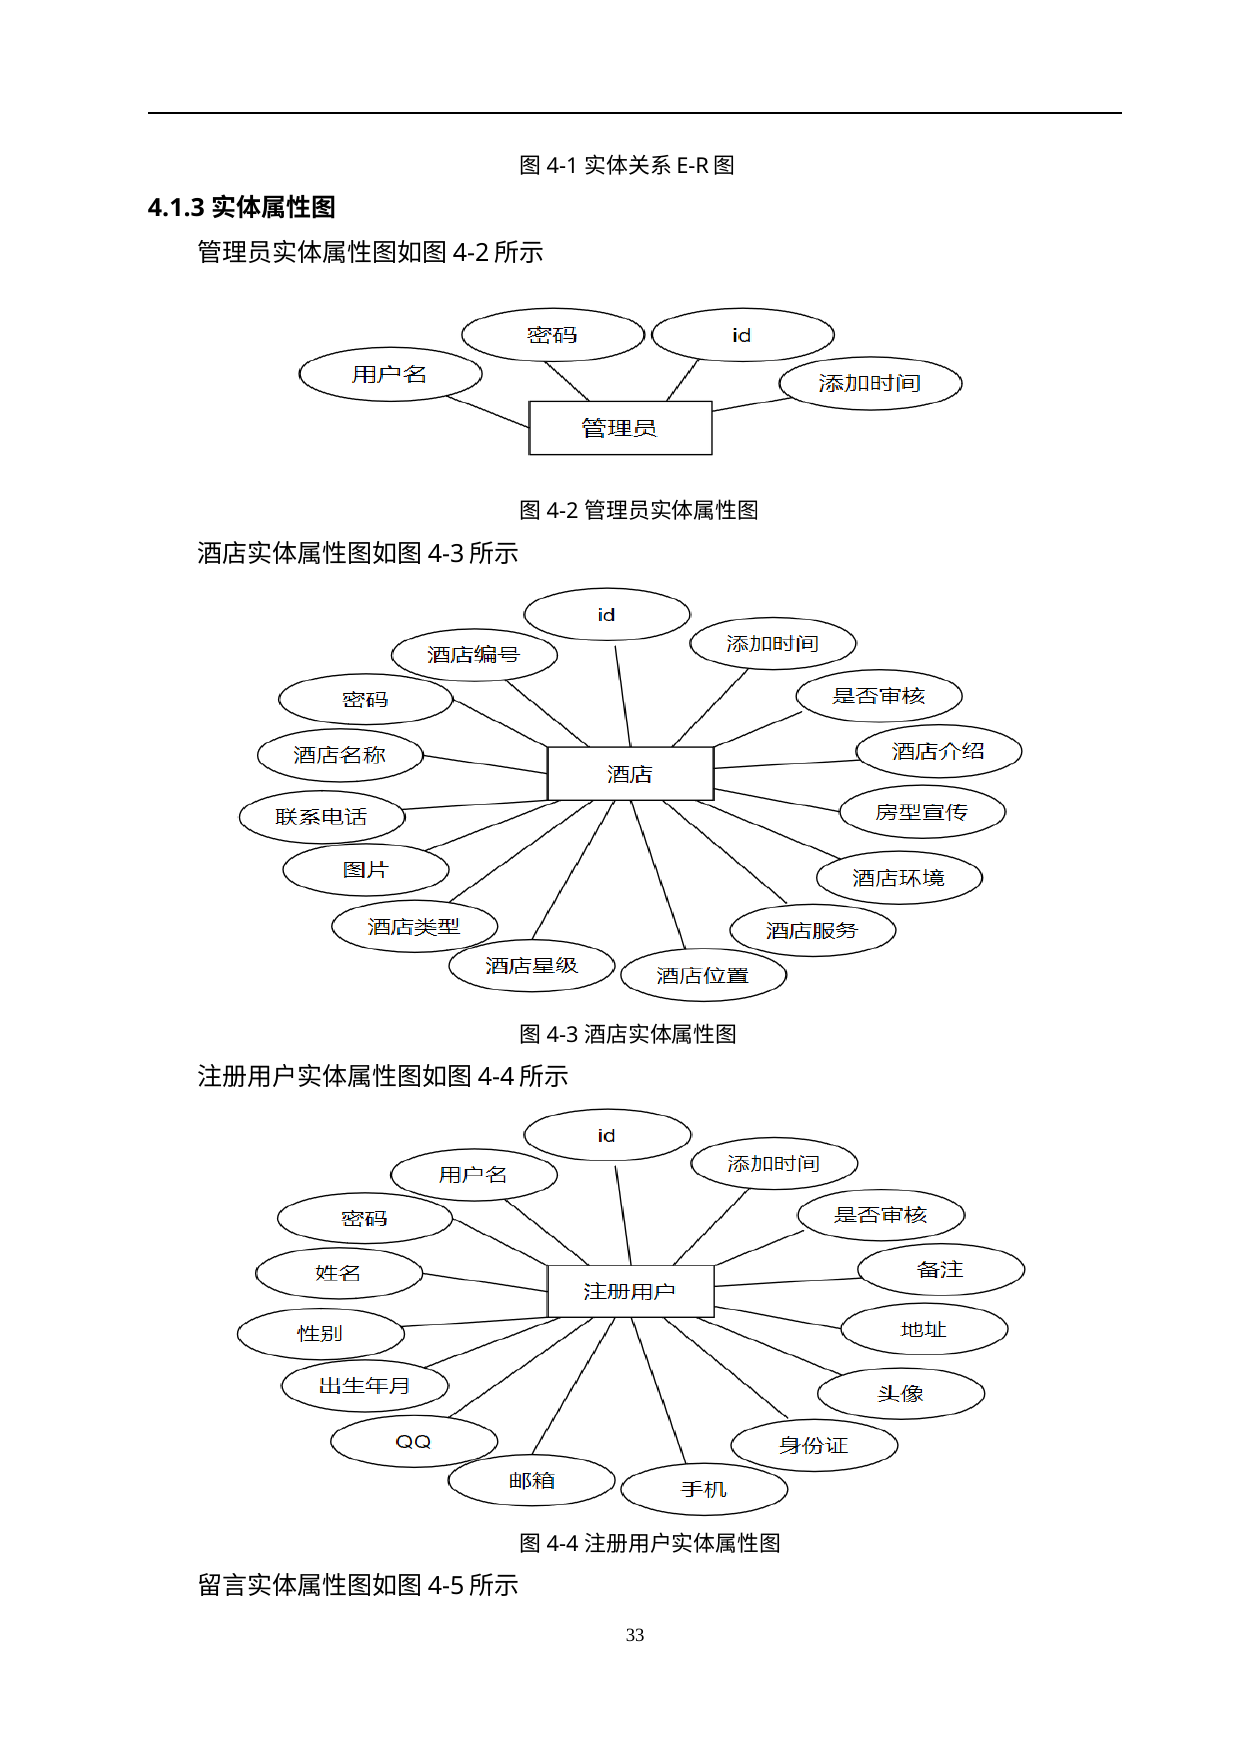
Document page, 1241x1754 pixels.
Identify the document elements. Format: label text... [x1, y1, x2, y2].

text 图 4-3 酒店实体属性图 [148, 1017, 1122, 1049]
subtitle 4.1.3 实体属性图 [148, 187, 1122, 224]
text 图 4-1 实体关系E-R图 [148, 148, 1122, 179]
text 管理员实体属性图如图4-2所示 [148, 233, 1122, 269]
picture [229, 1101, 1040, 1519]
text 注册用户实体属性图如图4-4所示 [148, 1057, 1122, 1093]
text 图 4-2 管理员实体属性图 [148, 493, 1122, 525]
picture [296, 278, 973, 487]
text 酒店实体属性图如图4-3所示 [148, 533, 1122, 569]
text 留言实体属性图如图4-5所示 [148, 1565, 1122, 1601]
picture [233, 578, 1036, 1010]
text 图 4-4 注册用户实体属性图 [148, 1526, 1122, 1557]
